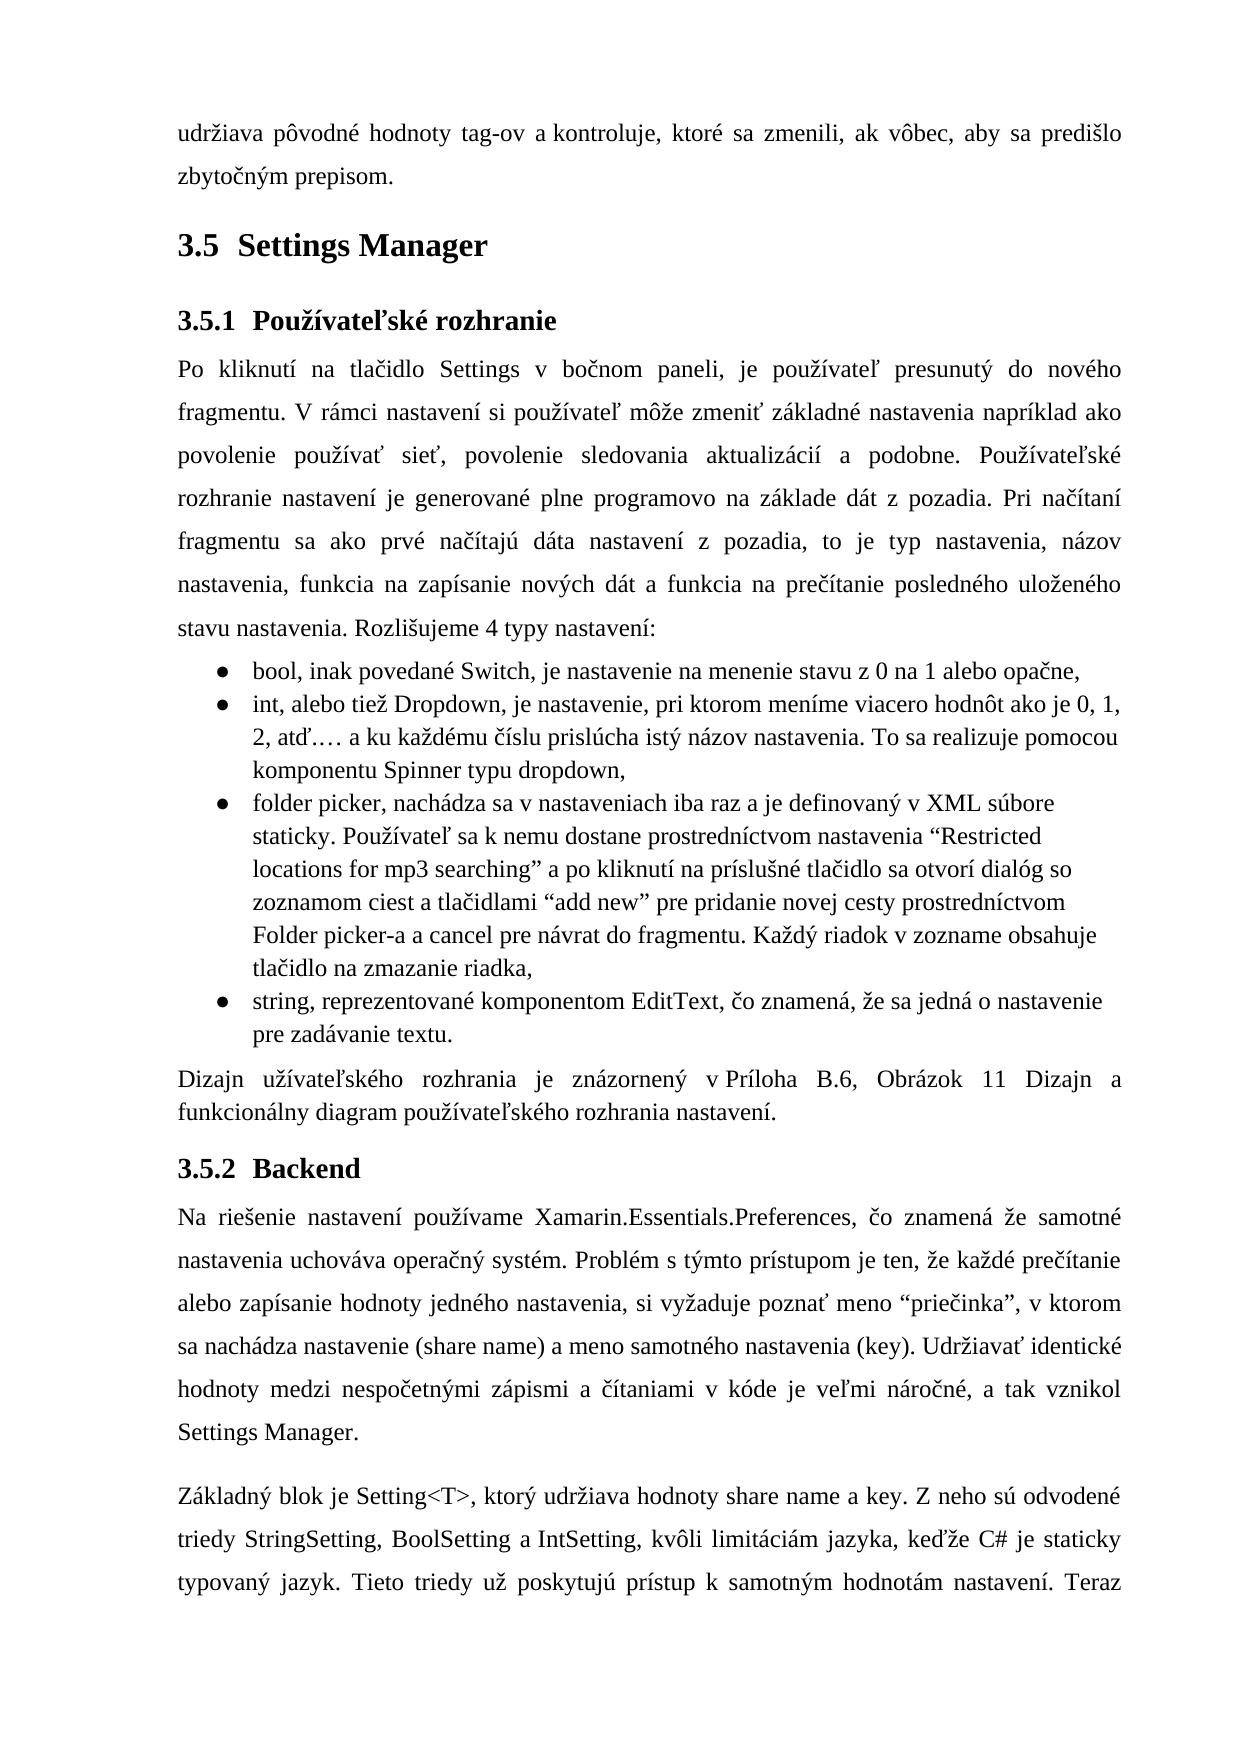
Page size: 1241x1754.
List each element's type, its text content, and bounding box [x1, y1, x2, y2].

text Dizajn užívateľského rozhrania je znázornený v Príloha B.6, Obrázok 11 Dizajn a funkcionálny diagram používateľského rozhrania nastavení. [177, 1064, 1122, 1126]
text Na riešenie nastavení používame Xamarin.Essentials.Preferences, čo znamená že samotné nastavenia uchováva operačný systém. Problém s týmto prístupom je ten, že každé prečítanie alebo zapísanie hodnoty jedného nastavenia, si vyžaduje poznať meno “priečinka”, v ktorom sa nachádza nastavenie (share name) a meno samotného nastavenia (key). Udržiavať identické hodnoty medzi nespočetnými zápismi a čítaniami v kóde je veľmi náročné, a tak vznikol Settings Manager. [177, 1202, 1122, 1446]
text Po kliknutí na tlačidlo Settings v bočnom paneli, je používateľ presunutý do nového fragmentu. V rámci nastavení si používateľ môže zmeniť základné nastavenia napríklad ako povolenie používať sieť, povolenie sledovania aktualizácií a podobne. Používateľské rozhranie nastavení je generované plne programovo na základe dát z pozadia. Pri načítaní fragmentu sa ako prvé načítajú dáta nastavení z pozadia, to je typ nastavenia, názov nastavenia, funkcia na zapísanie nových dát a funkcia na prečítanie posledného uloženého stavu nastavenia. Rozlišujeme 4 typy nastavení: [177, 354, 1122, 641]
list string, reprezentované komponentom EditText, čo znamená, že sa jedná o nastavenie pre zadávanie textu. [215, 986, 1122, 1048]
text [177, 1481, 1122, 1596]
subtitle Používateľské rozhranie [177, 303, 1122, 337]
subtitle Backend [177, 1151, 1122, 1185]
list bool, inak povedané Switch, je nastavenie na menenie stavu z 0 na 1 alebo opačne, [215, 656, 1122, 684]
list int, alebo tiež Dropdown, je nastavenie, pri ktorom meníme viacero hodnôt ako je 0, 1, 2, atď.… a ku každému číslu prislúcha istý názov nastavenia. To sa realizuje pomocou komponentu Spinner typu dropdown, [215, 689, 1122, 783]
list folder picker, nachádza sa v nastaveniach iba raz a je definovaný v XML súbore staticky. Používateľ sa k nemu dostane prostredníctvom nastavenia “Restricted locations for mp3 searching” a po kliknutí na príslušné tlačidlo sa otvorí dialóg so zoznamom ciest a tlačidlami “add new” pre pridanie novej cesty prostredníctvom Folder picker-a a cancel pre návrat do fragmentu. Každý riadok v zozname obsahuje tlačidlo na zmazanie riadka, [215, 788, 1122, 982]
subtitle Settings Manager [177, 225, 1122, 263]
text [177, 118, 1122, 190]
